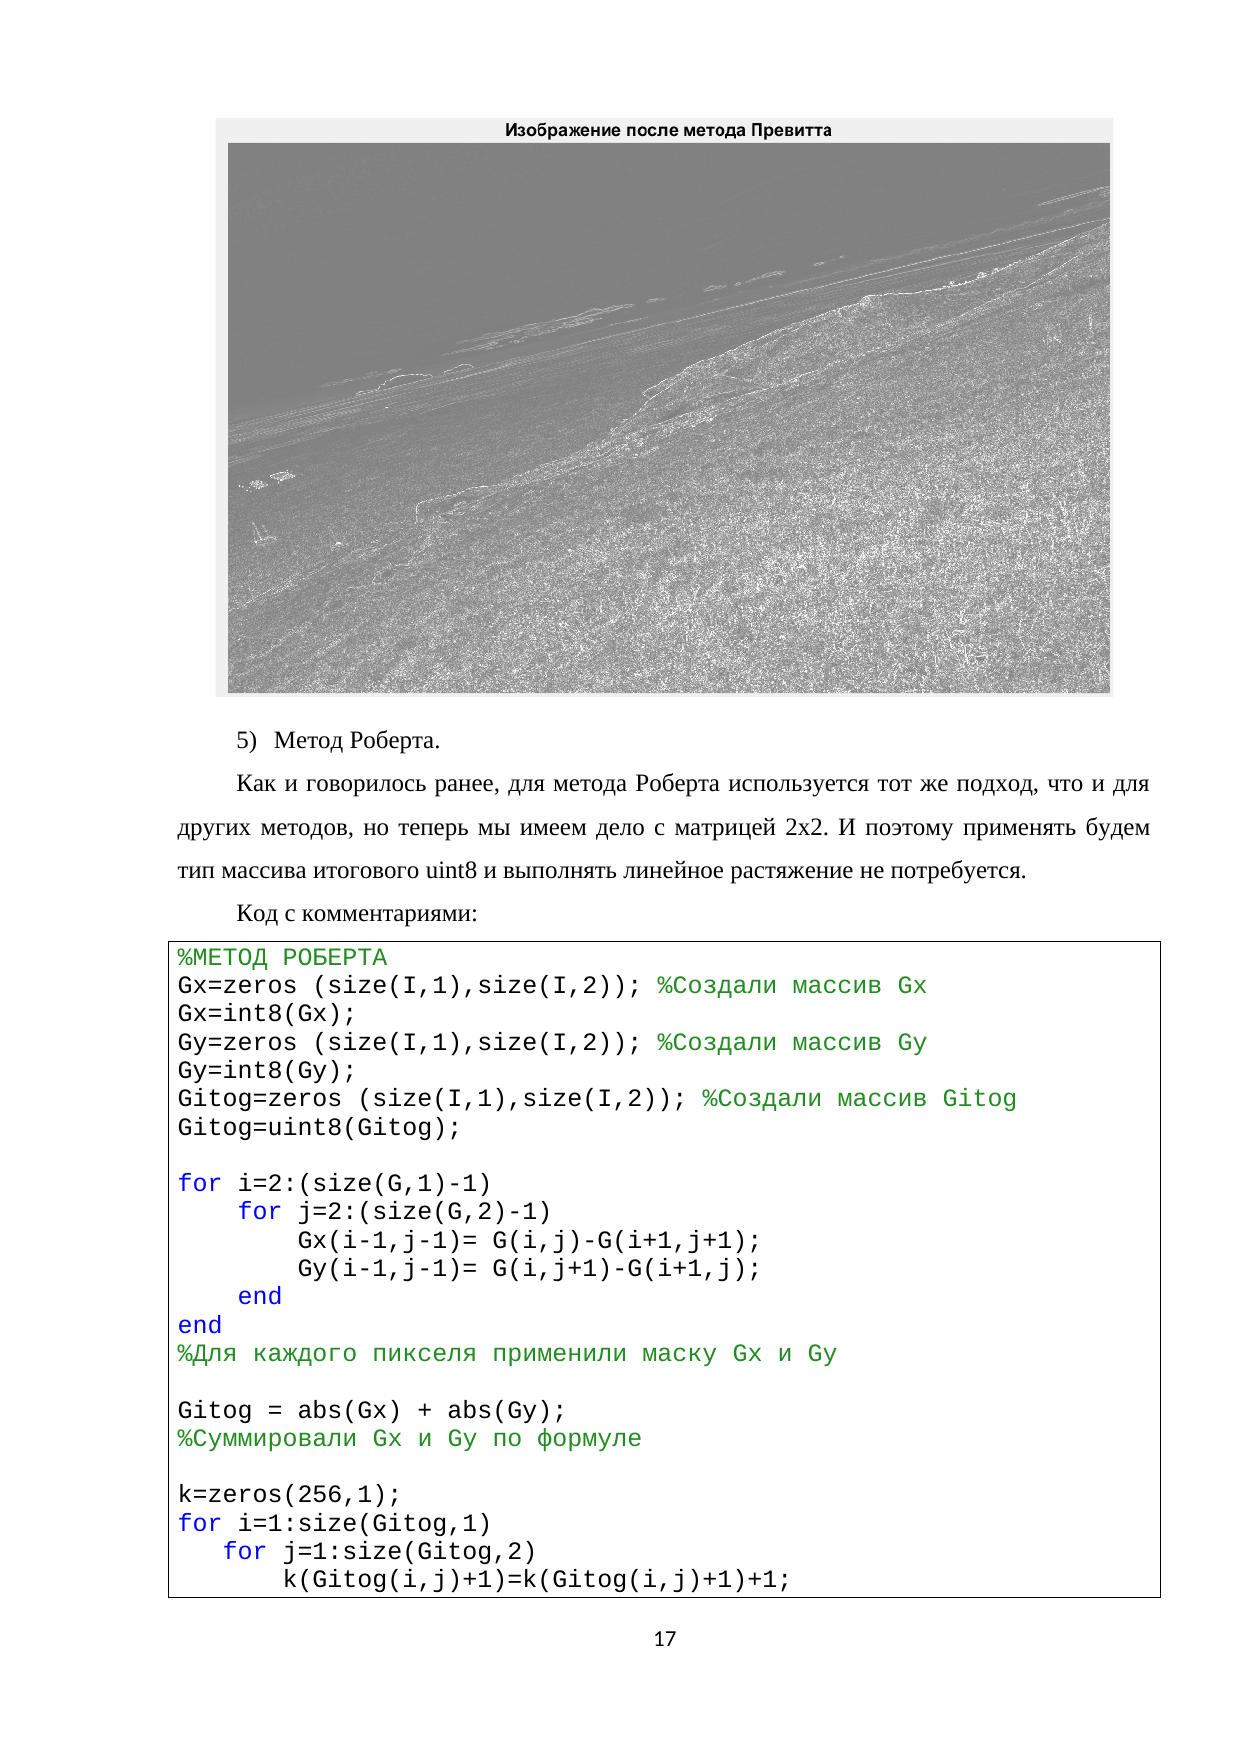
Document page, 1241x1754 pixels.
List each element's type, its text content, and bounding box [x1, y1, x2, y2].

list Как и говорилось ранее, для метода Роберта используется тот же подход, что и для других методов, но теперь мы имеем дело с матрицей 2х2. И поэтому применять будем тип массива итогового uint8 и выполнять линейное растяжение не потребуется. [177, 768, 1152, 883]
text for i=1:size(Gitog,1) [177, 1510, 1152, 1538]
text end [177, 1284, 1152, 1312]
text Gx=zeros (size(I,1),size(I,2)); %Создали массив Gx [177, 972, 1152, 1001]
text k=zeros(256,1); [177, 1482, 1152, 1510]
text %Для каждого пикселя применили маску Gx и Gy [177, 1341, 1152, 1369]
text Gy=zeros (size(I,1),size(I,2)); %Создали массив Gy [177, 1029, 1152, 1057]
text %МЕТОД РОБЕРТА [169, 942, 1160, 972]
list Код с комментариями: [177, 898, 1152, 927]
text Gx=int8(Gx); [177, 1001, 1152, 1029]
text Gitog=zeros (size(I,1),size(I,2)); %Создали массив Gitog [177, 1086, 1152, 1114]
text for j=2:(size(G,2)-1) [177, 1199, 1152, 1227]
text %Суммировали Gx и Gy по формуле [177, 1426, 1152, 1454]
text Gitog=uint8(Gitog); [177, 1114, 1152, 1142]
text Gy=int8(Gy); [177, 1057, 1152, 1086]
text end [177, 1312, 1152, 1341]
text Gitog = abs(Gx) + abs(Gy); [177, 1397, 1152, 1426]
picture [215, 118, 1114, 697]
list Метод Роберта. [236, 725, 1152, 754]
text k(Gitog(i,j)+1)=k(Gitog(i,j)+1)+1; [169, 1564, 1160, 1597]
text Gx(i-1,j-1)= G(i,j)-G(i+1,j+1); [177, 1227, 1152, 1256]
text for j=1:size(Gitog,2) [177, 1538, 1152, 1564]
text Gy(i-1,j-1)= G(i,j+1)-G(i+1,j); [177, 1256, 1152, 1284]
text for i=2:(size(G,1)-1) [177, 1171, 1152, 1199]
